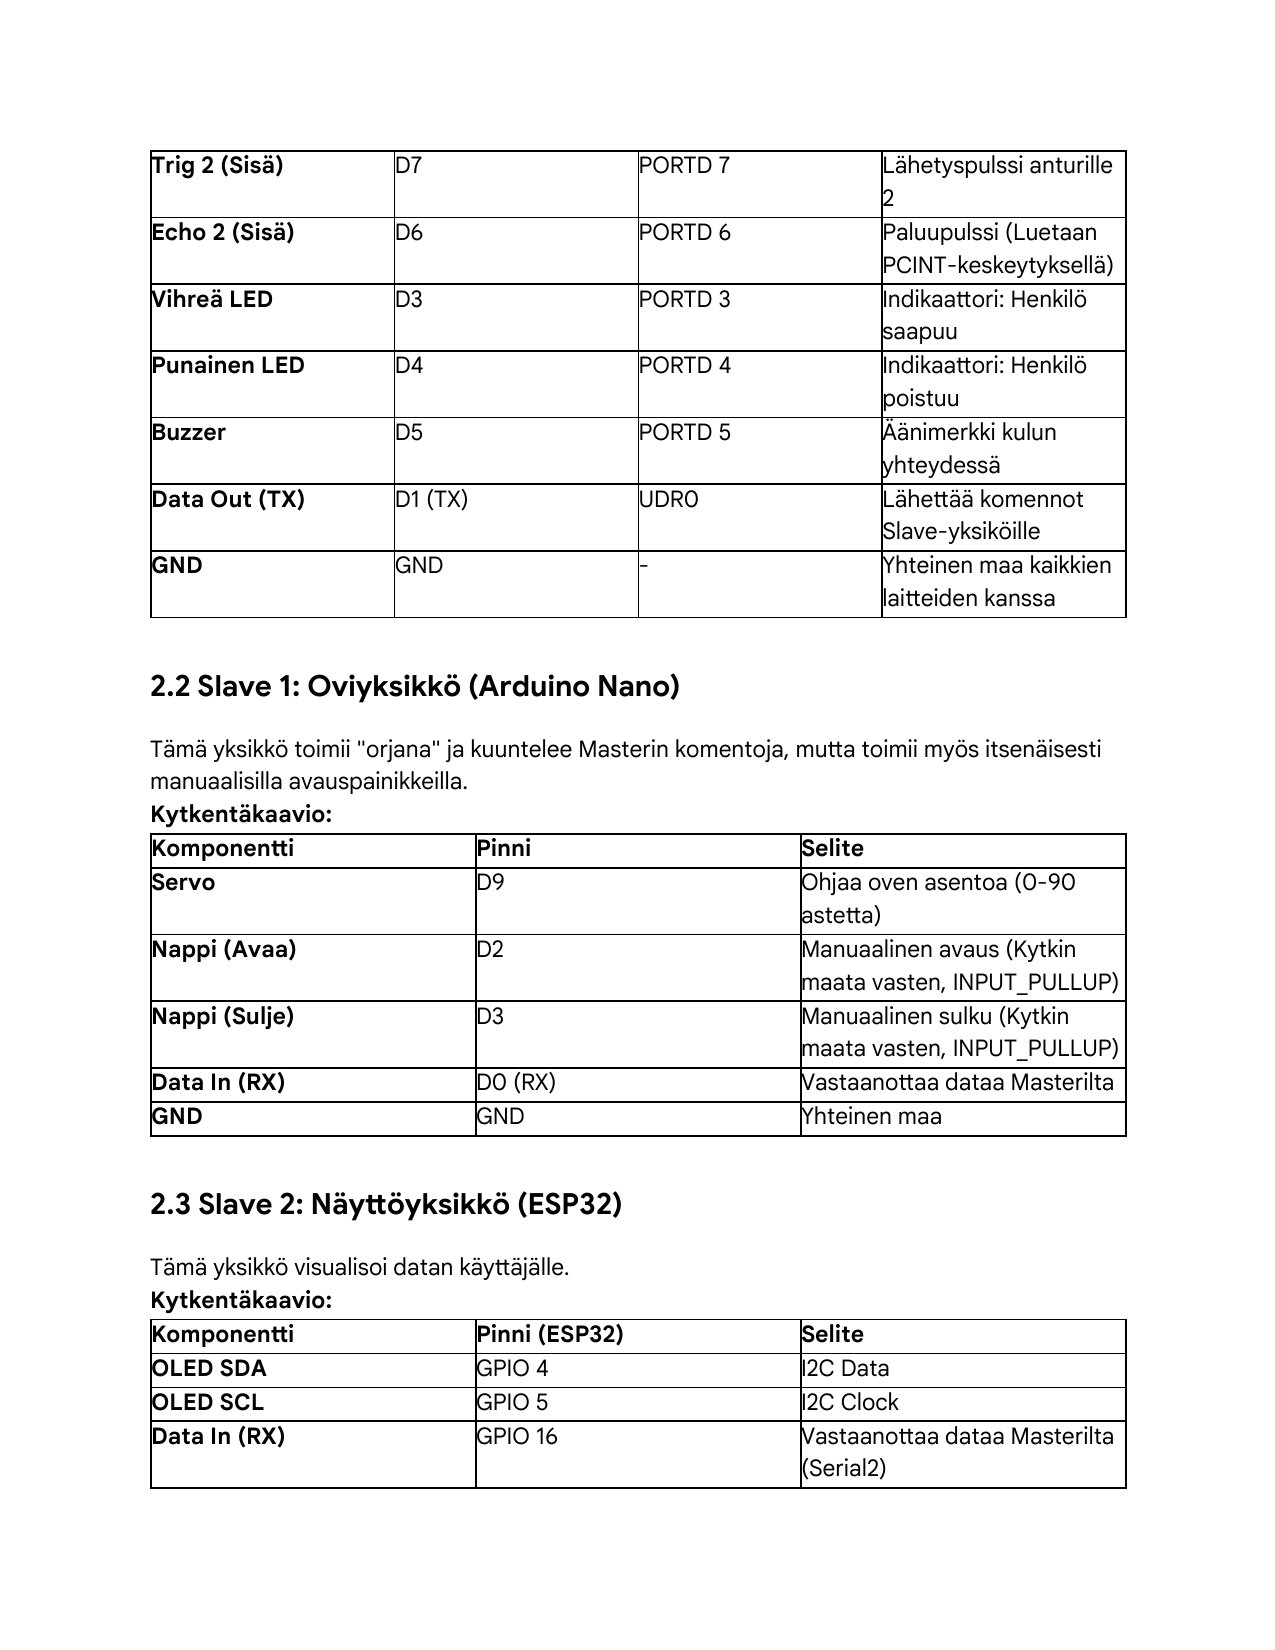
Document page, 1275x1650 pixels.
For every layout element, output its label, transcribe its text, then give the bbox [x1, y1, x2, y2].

table_cell Manuaalinen avaus (Kytkin maata vasten, INPUT_PULLUP) [802, 935, 1125, 1000]
table_cell Yhteinen maa [802, 1103, 1125, 1135]
table_cell GND [152, 1103, 475, 1135]
table_cell Data In (RX) [152, 1069, 475, 1101]
table_cell Servo [152, 869, 475, 934]
table_cell D1 (TX) [395, 485, 638, 550]
text Tämä yksikkö visualisoi datan käyttäjälle. [150, 1253, 1125, 1282]
subtitle 2.2 Slave 1: Oviyksikkö (Arduino Nano) [150, 668, 1125, 705]
table_header Selite [802, 835, 1125, 867]
table_cell Lähetyspulssi anturille 2 [883, 152, 1125, 217]
table_cell Nappi (Sulje) [152, 1002, 475, 1067]
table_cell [883, 218, 1125, 283]
table_cell Indikaattori: Henkilö poistuu [883, 352, 1125, 417]
text Tämä yksikkö toimii "orjana" ja kuuntelee Masterin komentoja, mutta toimii myös itsenäisesti manuaalisilla avauspainikkeilla. [150, 735, 1125, 796]
table_cell GND [395, 552, 638, 617]
table_cell Vastaanottaa dataa Masterilta [802, 1069, 1125, 1101]
table_cell D3 [477, 1002, 800, 1067]
table_cell Nappi (Avaa) [152, 935, 475, 1000]
table_header Pinni (ESP32) [477, 1320, 800, 1352]
table_cell Manuaalinen sulku (Kytkin maata vasten, INPUT_PULLUP) [802, 1002, 1125, 1067]
table_header Selite [802, 1320, 1125, 1352]
table_cell D4 [395, 352, 638, 417]
table_cell PORTD 5 [639, 418, 881, 483]
table_cell Indikaattori: Henkilö saapuu [883, 285, 1125, 350]
table_cell PORTD 4 [639, 352, 881, 417]
table_cell D9 [477, 869, 800, 934]
text Kytkentäkaavio: [150, 1286, 1125, 1314]
table_cell Echo 2 (Sisä) [152, 218, 394, 283]
table_cell PORTD 6 [639, 218, 881, 283]
table_cell D7 [395, 152, 638, 217]
subtitle 2.3 Slave 2: Näyttöyksikkö (ESP32) [150, 1186, 1125, 1223]
table_cell I2C Clock [802, 1388, 1125, 1420]
table_cell Vihreä LED [152, 285, 394, 350]
table_cell GND [152, 552, 394, 617]
table_cell Ohjaa oven asentoa (0-90 astetta) [802, 869, 1125, 934]
text Kytkentäkaavio: [150, 800, 1125, 829]
table_cell Trig 2 (Sisä) [152, 152, 394, 217]
table_cell Vastaanottaa dataa Masterilta (Serial2) [802, 1422, 1125, 1487]
table_cell Lähettää komennot Slave-yksiköille [883, 485, 1125, 550]
table_cell D5 [395, 418, 638, 483]
table_cell UDR0 [639, 485, 881, 550]
table_cell GPIO 4 [477, 1354, 800, 1386]
table_cell GPIO 16 [477, 1422, 800, 1487]
table_header Komponentti [152, 1320, 475, 1352]
table_cell OLED SCL [152, 1388, 475, 1420]
table_cell OLED SDA [152, 1354, 475, 1386]
table_cell GND [477, 1103, 800, 1135]
table_cell GPIO 5 [477, 1388, 800, 1420]
table_cell I2C Data [802, 1354, 1125, 1386]
table_cell D6 [395, 218, 638, 283]
table_cell Äänimerkki kulun yhteydessä [883, 418, 1125, 483]
table_header Pinni [477, 835, 800, 867]
table_cell Yhteinen maa kaikkien laitteiden kanssa [883, 552, 1125, 617]
table_cell PORTD 3 [639, 285, 881, 350]
table_cell Buzzer [152, 418, 394, 483]
table_header Komponentti [152, 835, 475, 867]
table_cell Data In (RX) [152, 1422, 475, 1487]
table_cell D3 [395, 285, 638, 350]
table_cell D2 [477, 935, 800, 1000]
table_cell Punainen LED [152, 352, 394, 417]
table_cell Data Out (TX) [152, 485, 394, 550]
table_cell PORTD 7 [639, 152, 881, 217]
table_cell - [639, 552, 881, 617]
table_cell D0 (RX) [477, 1069, 800, 1101]
